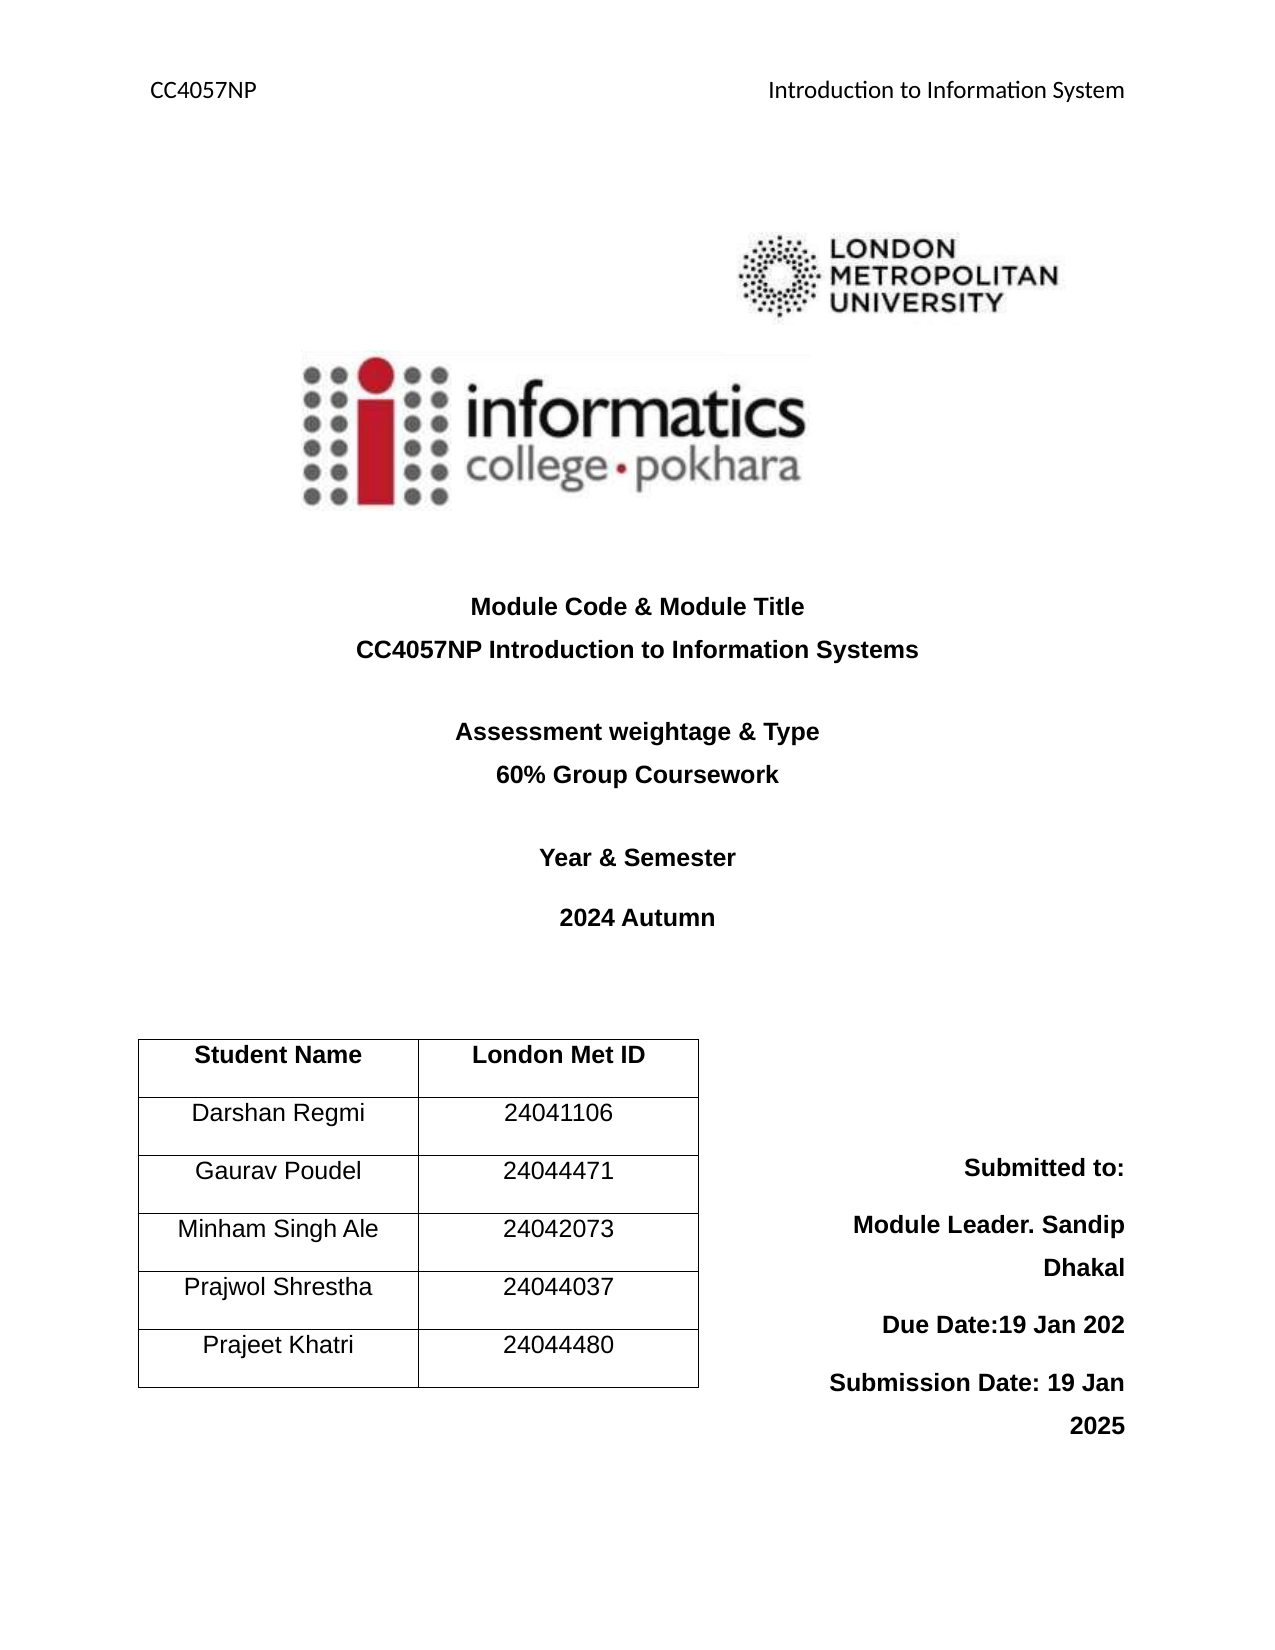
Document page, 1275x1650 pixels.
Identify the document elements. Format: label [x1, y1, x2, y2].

picture [301, 209, 1067, 568]
